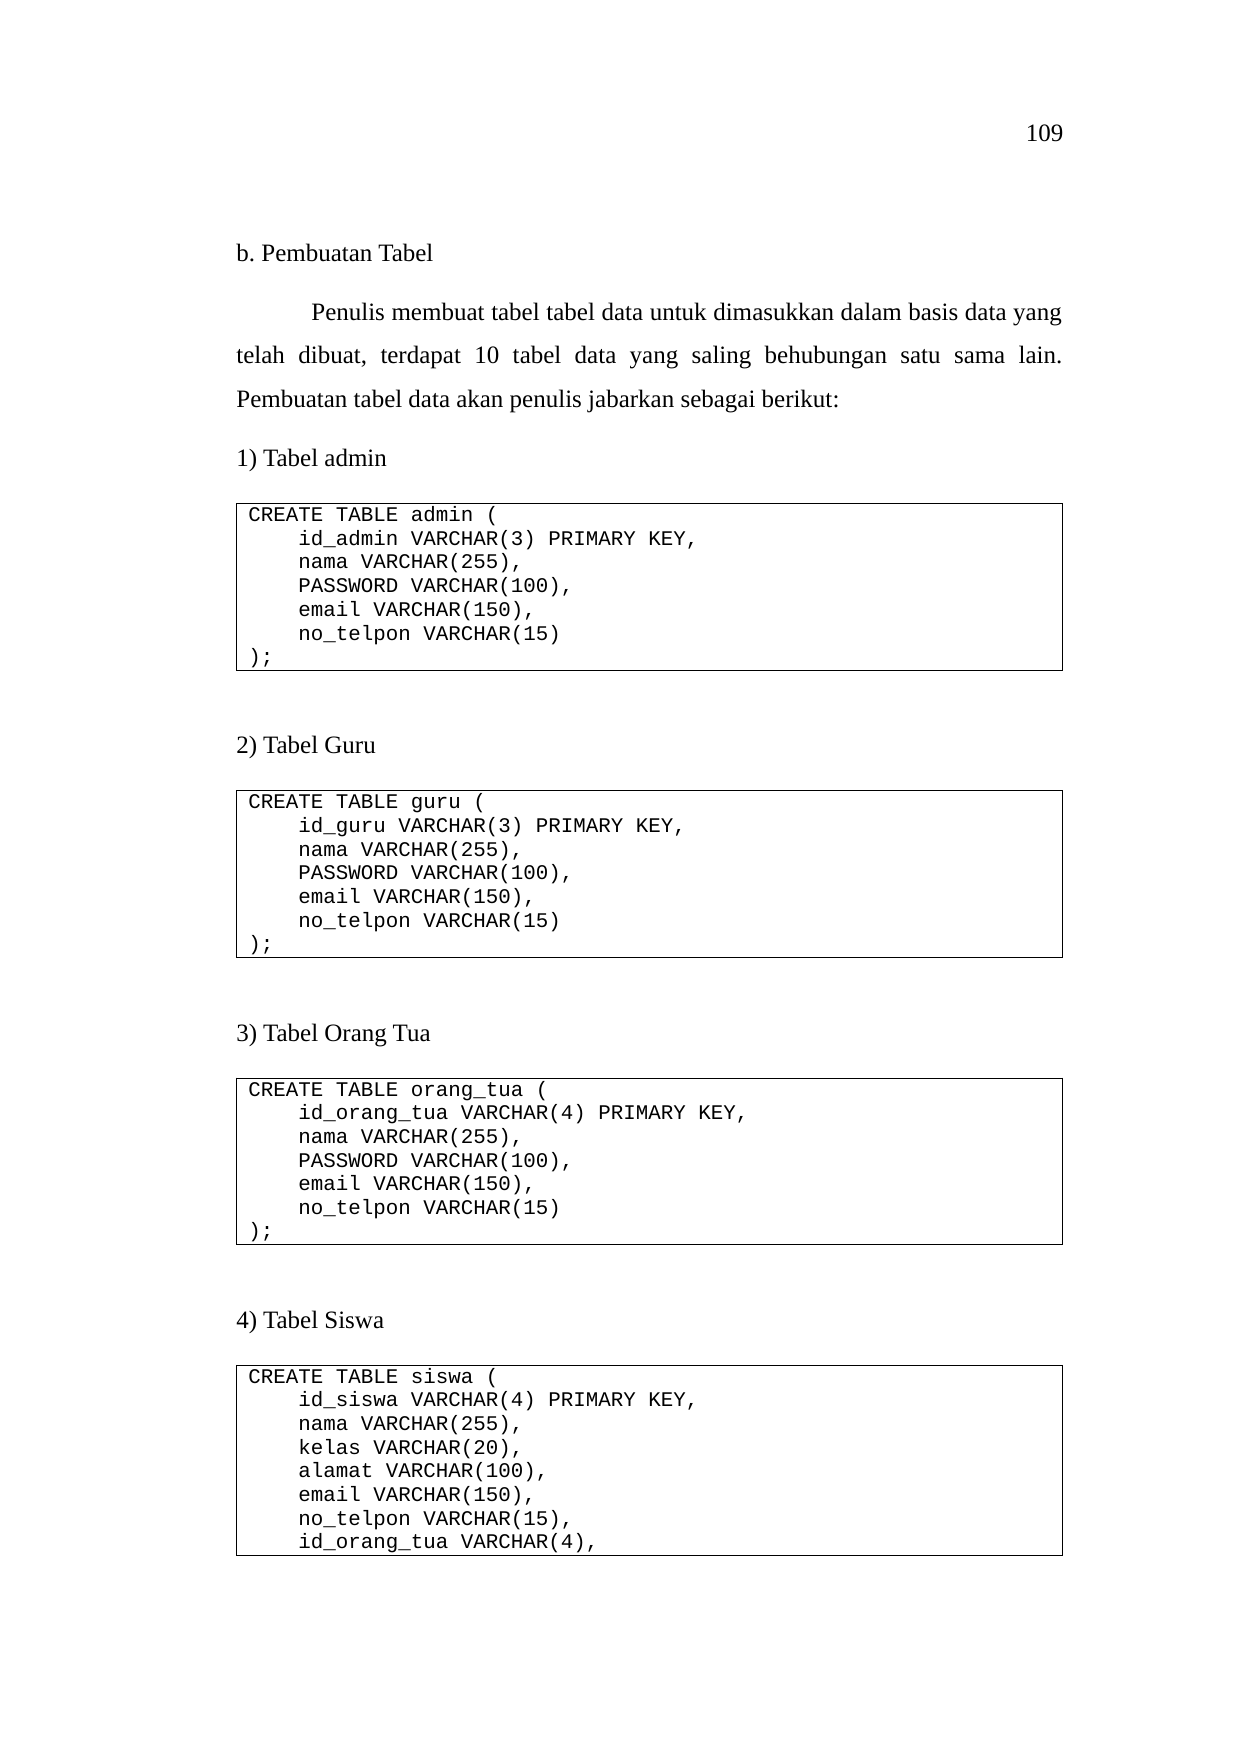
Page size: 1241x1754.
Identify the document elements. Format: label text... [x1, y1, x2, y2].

text b. Pembuatan Tabel [236, 238, 1063, 266]
text 2) Tabel Guru [236, 731, 1063, 759]
text Penulis membuat tabel tabel data untuk dimasukkan dalam basis data yang telah dibuat, terdapat 10 tabel data yang saling behubungan satu sama lain. Pembuatan tabel data akan penulis jabarkan sebagai berikut: [236, 297, 1063, 412]
table_header CREATE TABLE orang_tua ( id_orang_tua VARCHAR(4) PRIMARY KEY, nama VARCHAR(255), PASSWORD VARCHAR(100), email VARCHAR(150), no_telpon VARCHAR(15) ); [237, 1079, 1062, 1244]
text 3) Tabel Orang Tua [236, 1018, 1063, 1047]
table_header CREATE TABLE guru ( id_guru VARCHAR(3) PRIMARY KEY, nama VARCHAR(255), PASSWORD VARCHAR(100), email VARCHAR(150), no_telpon VARCHAR(15) ); [237, 791, 1062, 957]
text 4) Tabel Siswa [236, 1305, 1063, 1334]
text 1) Tabel admin [236, 443, 1063, 472]
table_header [237, 1366, 1062, 1555]
table_header CREATE TABLE admin ( id_admin VARCHAR(3) PRIMARY KEY, nama VARCHAR(255), PASSWORD VARCHAR(100), email VARCHAR(150), no_telpon VARCHAR(15) ); [237, 504, 1062, 670]
